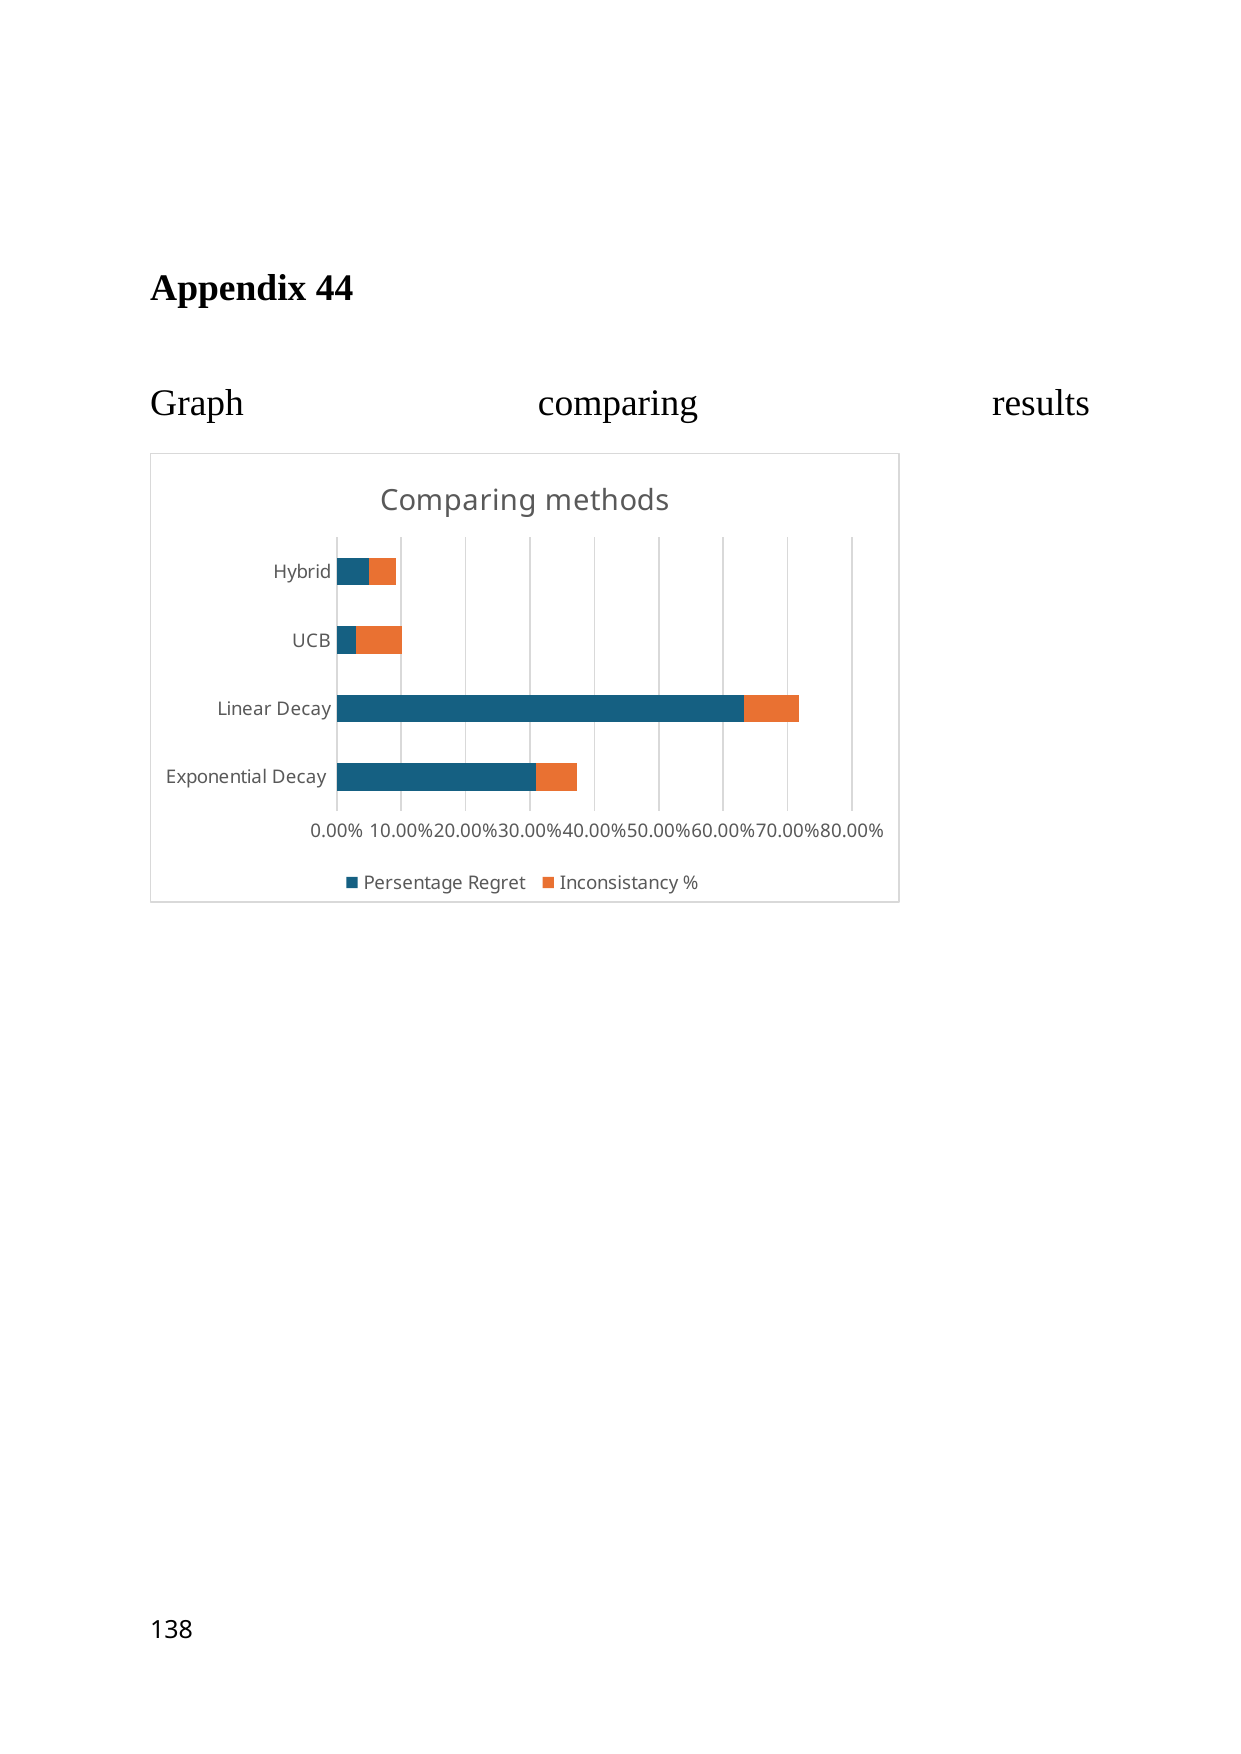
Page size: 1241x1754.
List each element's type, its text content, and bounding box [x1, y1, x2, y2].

text Appendix 44 [150, 265, 1090, 308]
text Graph comparing results [150, 381, 1090, 903]
